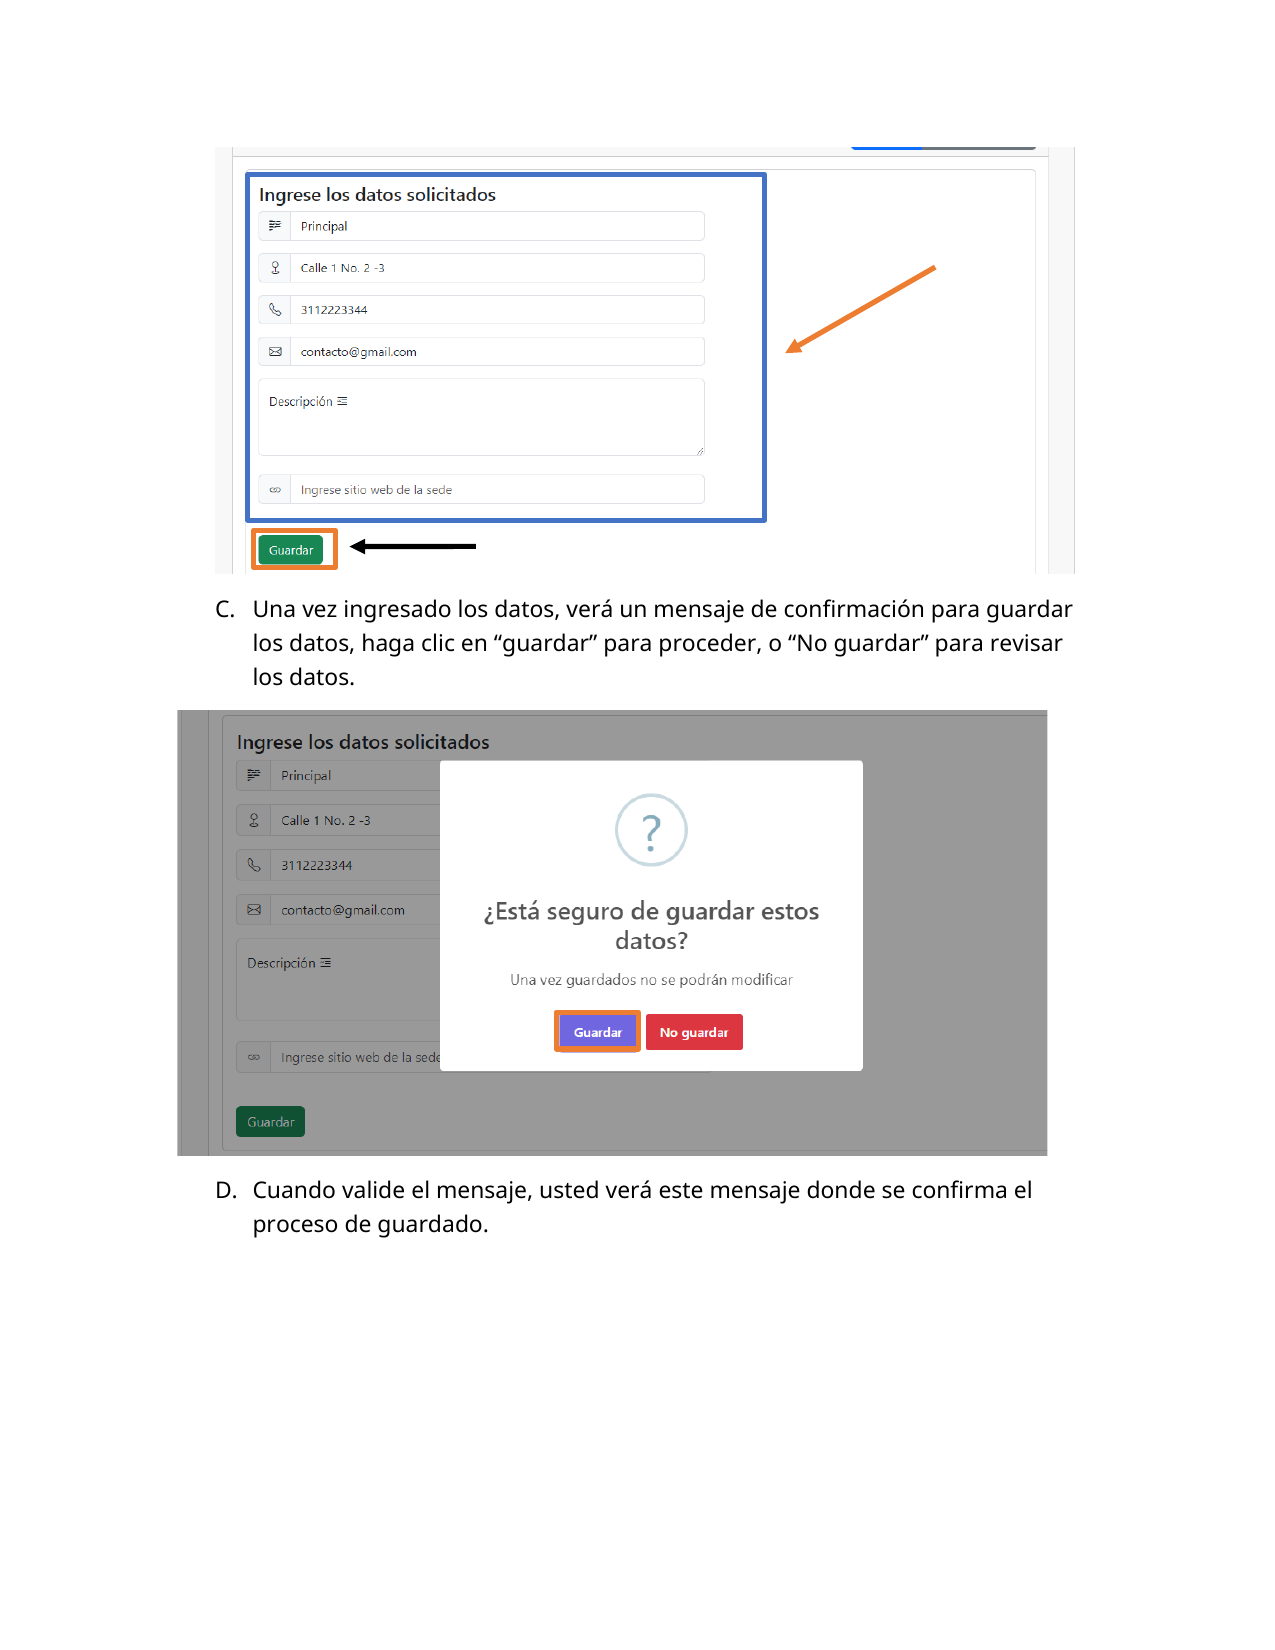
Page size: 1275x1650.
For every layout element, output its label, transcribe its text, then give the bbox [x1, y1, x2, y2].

picture [214, 147, 1079, 574]
list Cuando valide el mensaje, usted verá este mensaje donde se confirma el proceso de guardado. [215, 1174, 1098, 1239]
list Una vez ingresado los datos, verá un mensaje de confirmación para guardar los datos, haga clic en “guardar” para proceder, o “No guardar” para revisar los datos. [215, 593, 1098, 692]
picture [177, 710, 1048, 1156]
